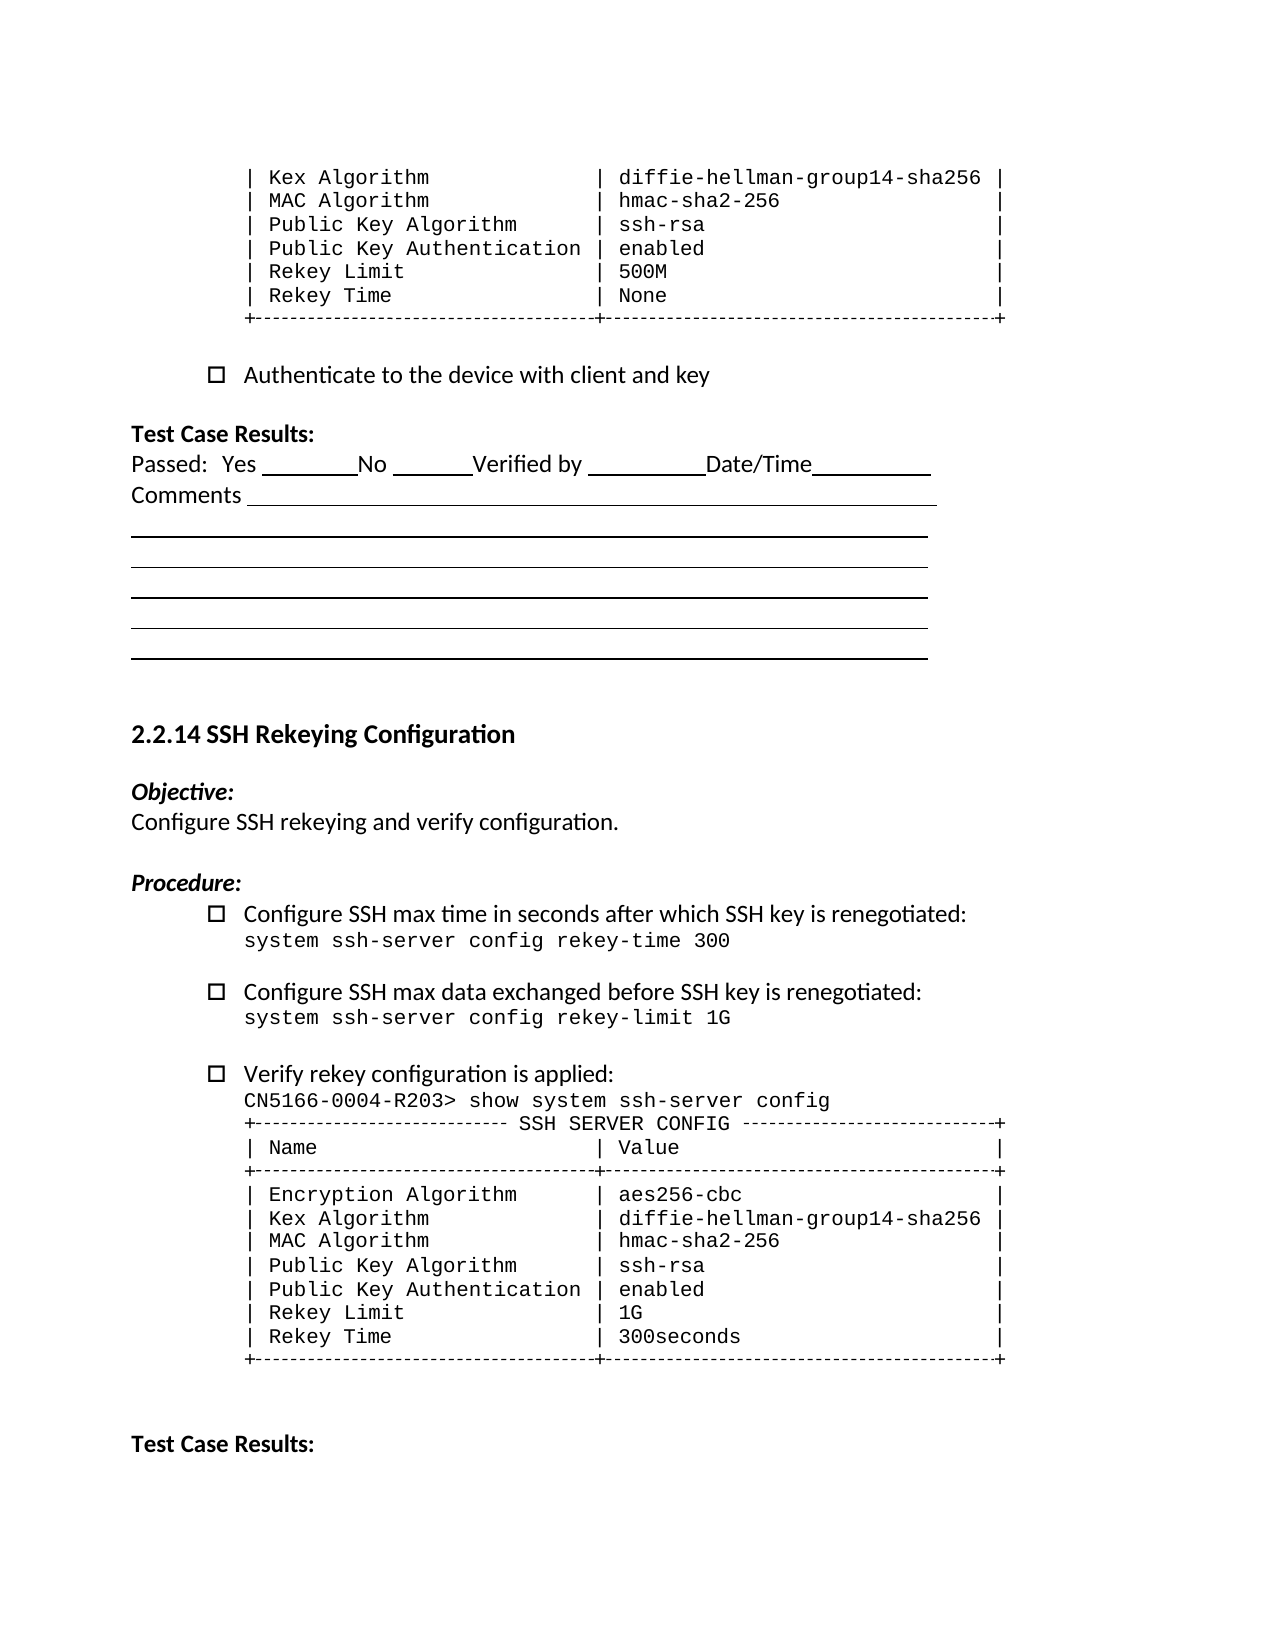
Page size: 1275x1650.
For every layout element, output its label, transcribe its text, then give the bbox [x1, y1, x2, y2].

text Passed: Yes No Verified by Date/Time Comments [131, 448, 937, 509]
list Configure SSH max data exchanged before SSH key is renegotiated: [206, 976, 1275, 1006]
text | Rekey Time | 300seconds | [0, 1324, 1250, 1348]
text Configure SSH rekeying and verify configuration. [131, 806, 1275, 837]
text | Public Key Algorithm | ssh-rsa | [0, 1254, 1250, 1277]
text | MAC Algorithm | hmac-sha2-256 | [0, 189, 1250, 212]
text + + + [0, 307, 1250, 331]
text system ssh-server config rekey-limit 1G [244, 1006, 1275, 1029]
text | Public Key Authentication | enabled | [0, 236, 1250, 260]
text + SSH SERVER CONFIG + [0, 1112, 1250, 1136]
text CN5166-0004-R203> show system ssh-server config [244, 1088, 1275, 1112]
text Objective: [131, 776, 1275, 806]
list Configure SSH max time in seconds after which SSH key is renegotiated: [206, 898, 1275, 928]
text + + + [0, 1159, 1250, 1183]
subtitle Test Case Results: [131, 1428, 1275, 1459]
text | Public Key Authentication | enabled | [0, 1277, 1250, 1301]
subtitle SSH Rekeying Configuration [131, 718, 1275, 751]
text | Rekey Limit | 500M | [0, 260, 1250, 283]
text | Encryption Algorithm | aes256-cbc | [0, 1183, 1250, 1206]
text + + + [0, 1348, 1250, 1372]
text | MAC Algorithm | hmac-sha2-256 | [0, 1230, 1250, 1254]
list Authenticate to the device with client and key [206, 359, 1275, 389]
text system ssh-server config rekey-time 300 [244, 928, 1275, 952]
text | Kex Algorithm | diffie-hellman-group14-sha256 | [0, 165, 1250, 189]
text | Public Key Algorithm | ssh-rsa | [0, 212, 1250, 236]
text Procedure: [131, 867, 1275, 898]
text | Rekey Time | None | [0, 283, 1250, 307]
text | Name | Value | [0, 1136, 1250, 1159]
subtitle Test Case Results: [131, 418, 1275, 448]
text | Kex Algorithm | diffie-hellman-group14-sha256 | [0, 1206, 1250, 1230]
list Verify rekey configuration is applied: [206, 1058, 1275, 1088]
text | Rekey Limit | 1G | [0, 1301, 1250, 1324]
